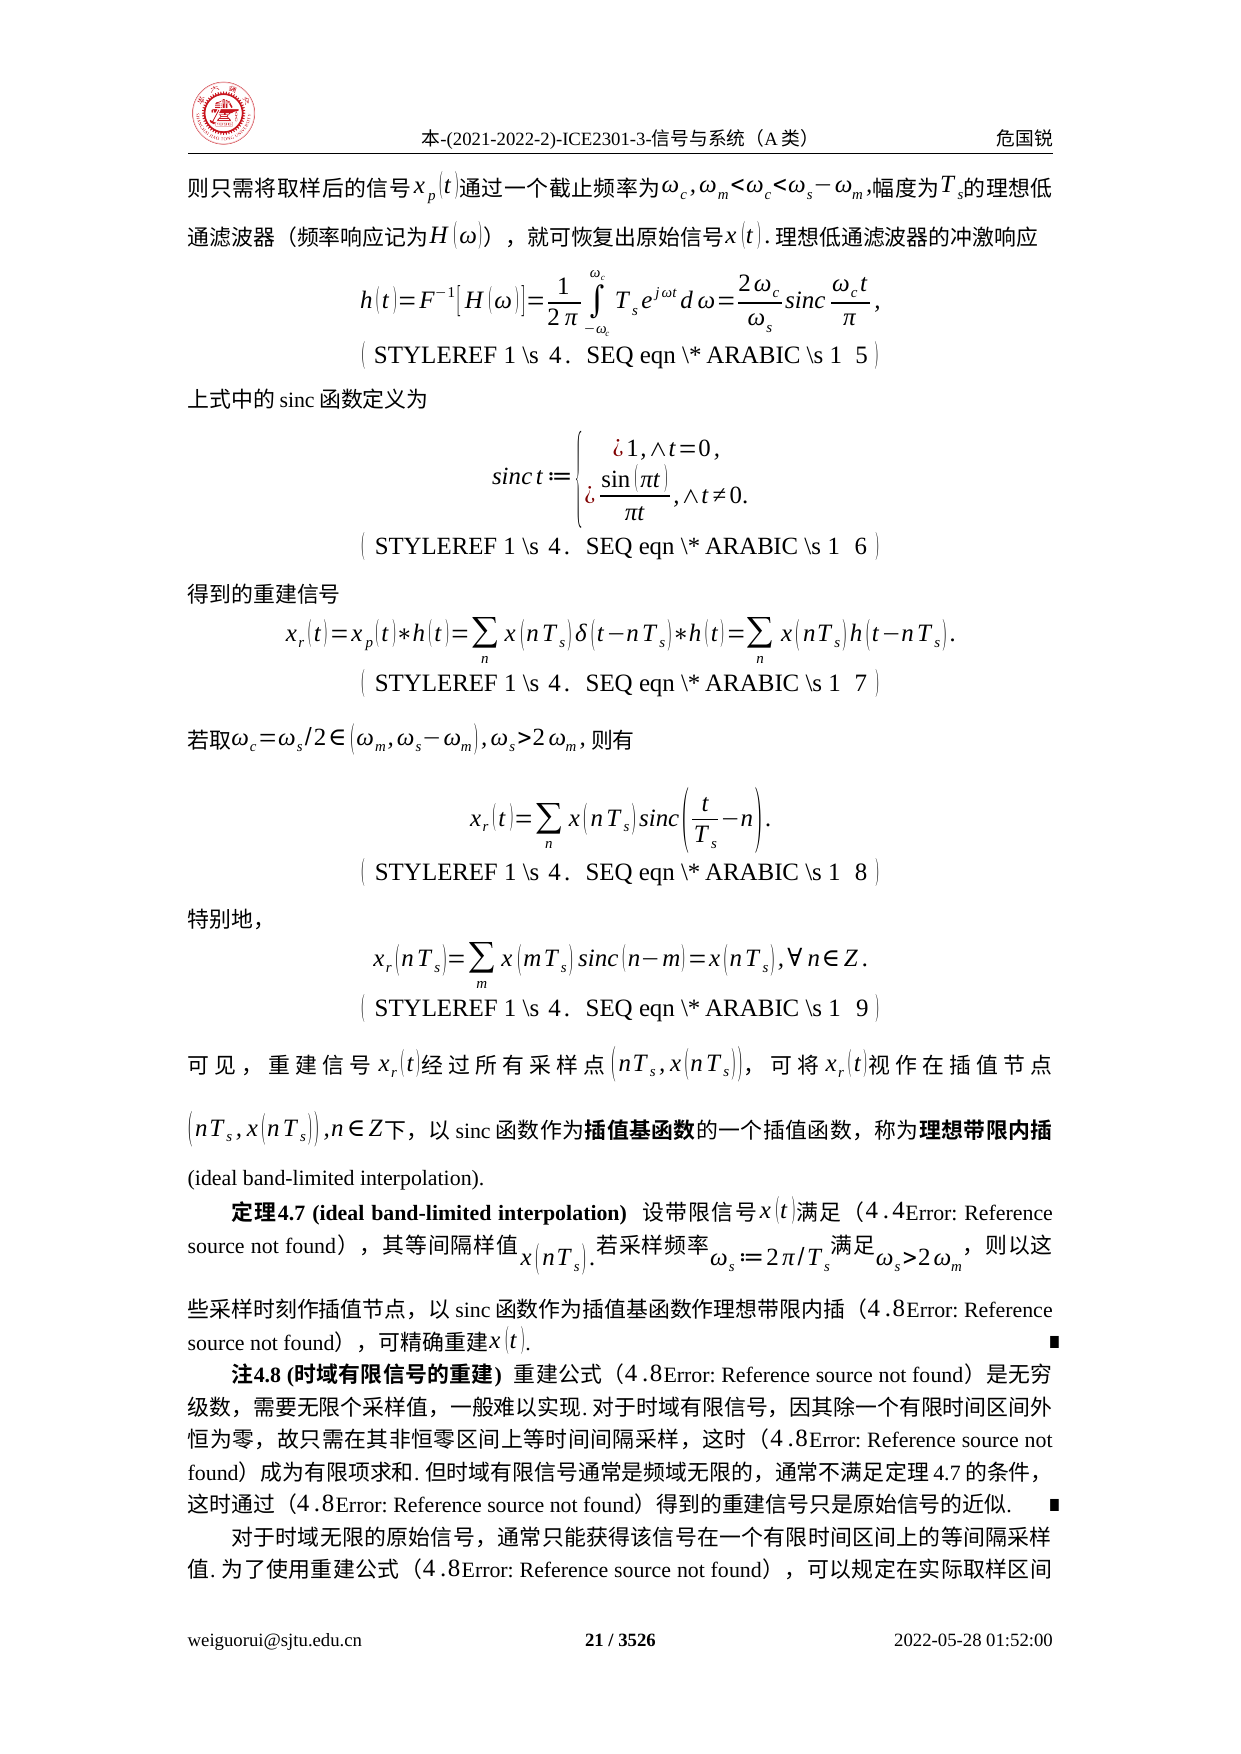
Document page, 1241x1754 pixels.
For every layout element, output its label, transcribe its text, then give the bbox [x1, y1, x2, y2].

text 则只需将取样后的信号通过一个截止频率为幅度为的理想低通滤波器（频率响应记为），就可恢复出原始信号 理想低通滤波器的冲激响应 [187, 154, 1053, 252]
text 可见，重建信号经过所有采样点，可将视作在插值节点下，以sinc函数作为插值基函数的一个插值函数，称为理想带限内插(ideal band-limited interpolation). [187, 1032, 1053, 1194]
picture [188, 77, 259, 148]
text 得到的重建信号 [187, 577, 1053, 609]
text 特别地， [187, 902, 1053, 934]
text 上式中的sinc函数定义为 [187, 382, 1053, 414]
text 若取 则有 [187, 707, 1053, 772]
